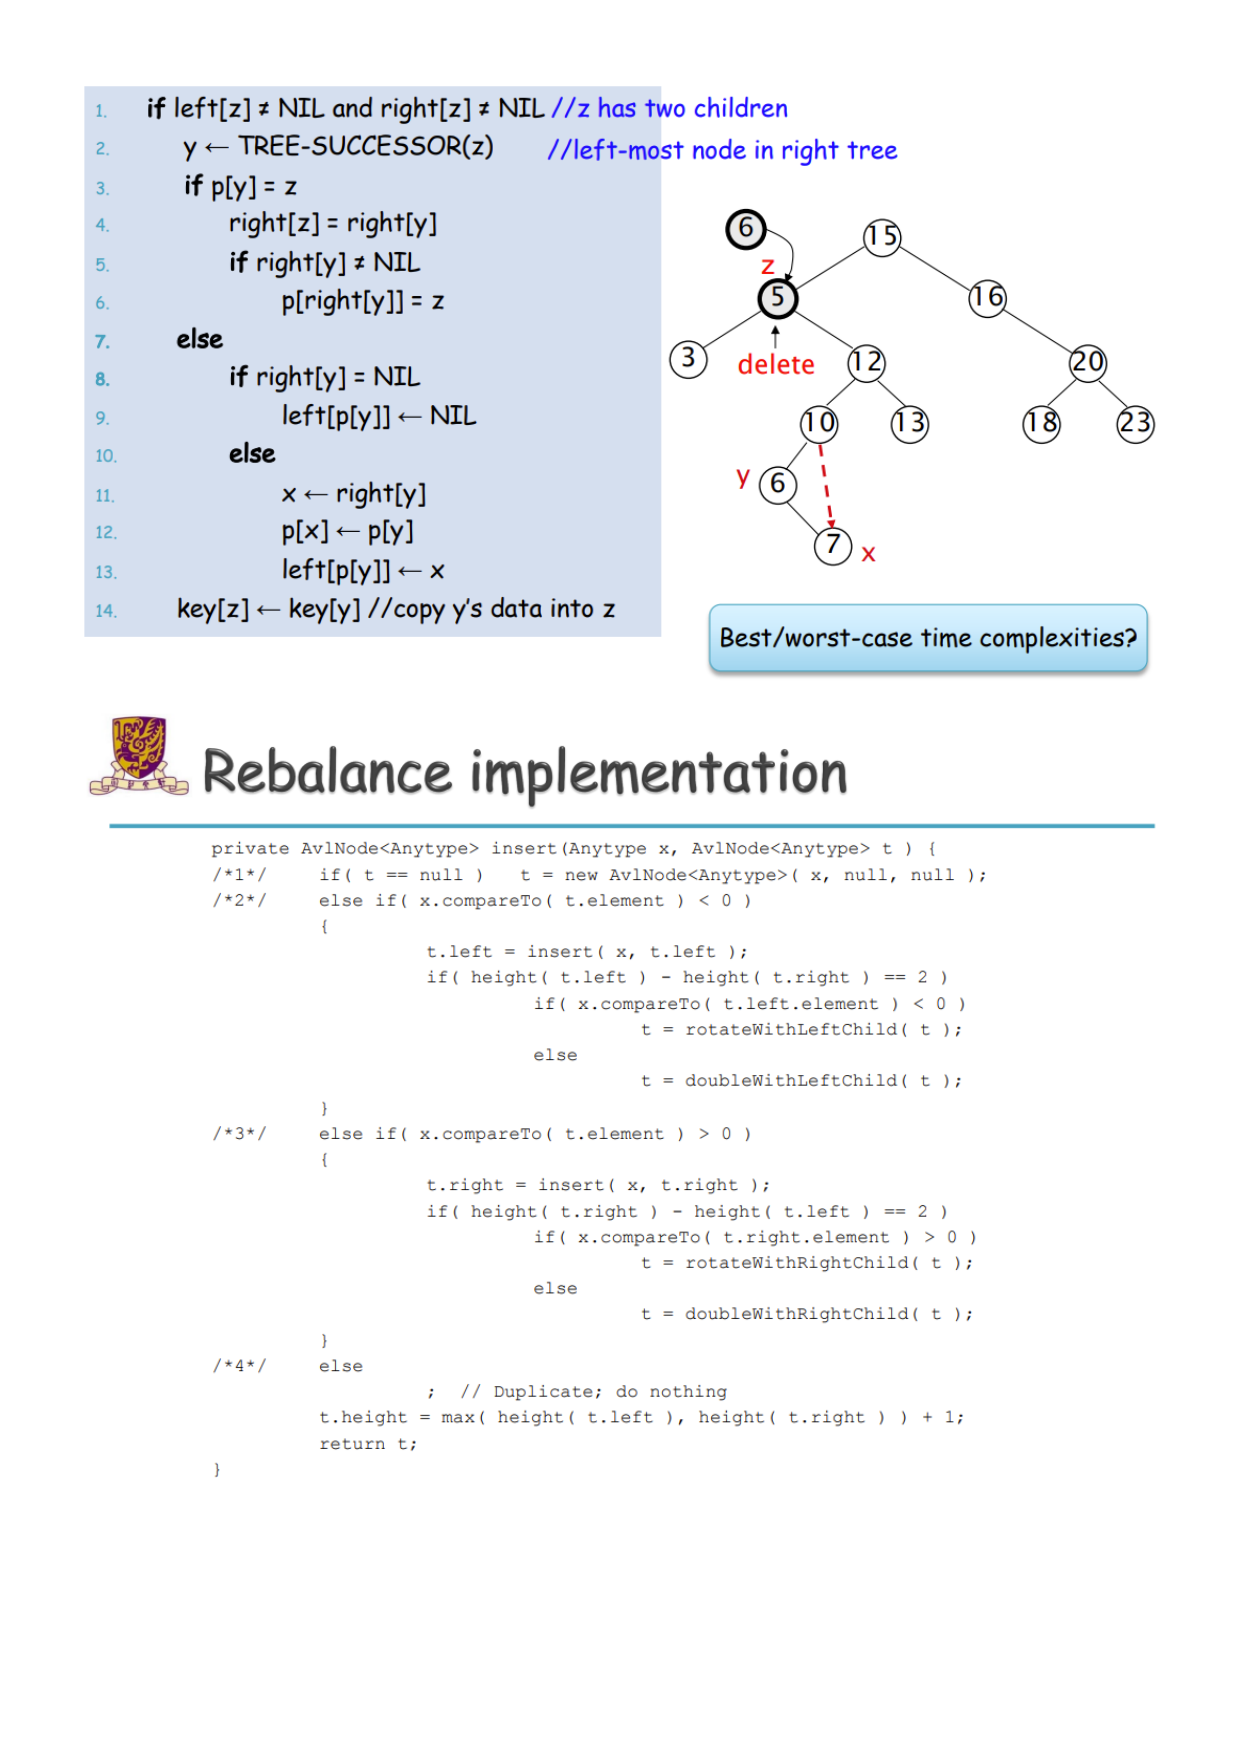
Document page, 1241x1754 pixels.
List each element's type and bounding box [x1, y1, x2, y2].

picture [75, 698, 1166, 1482]
picture [75, 80, 1166, 683]
